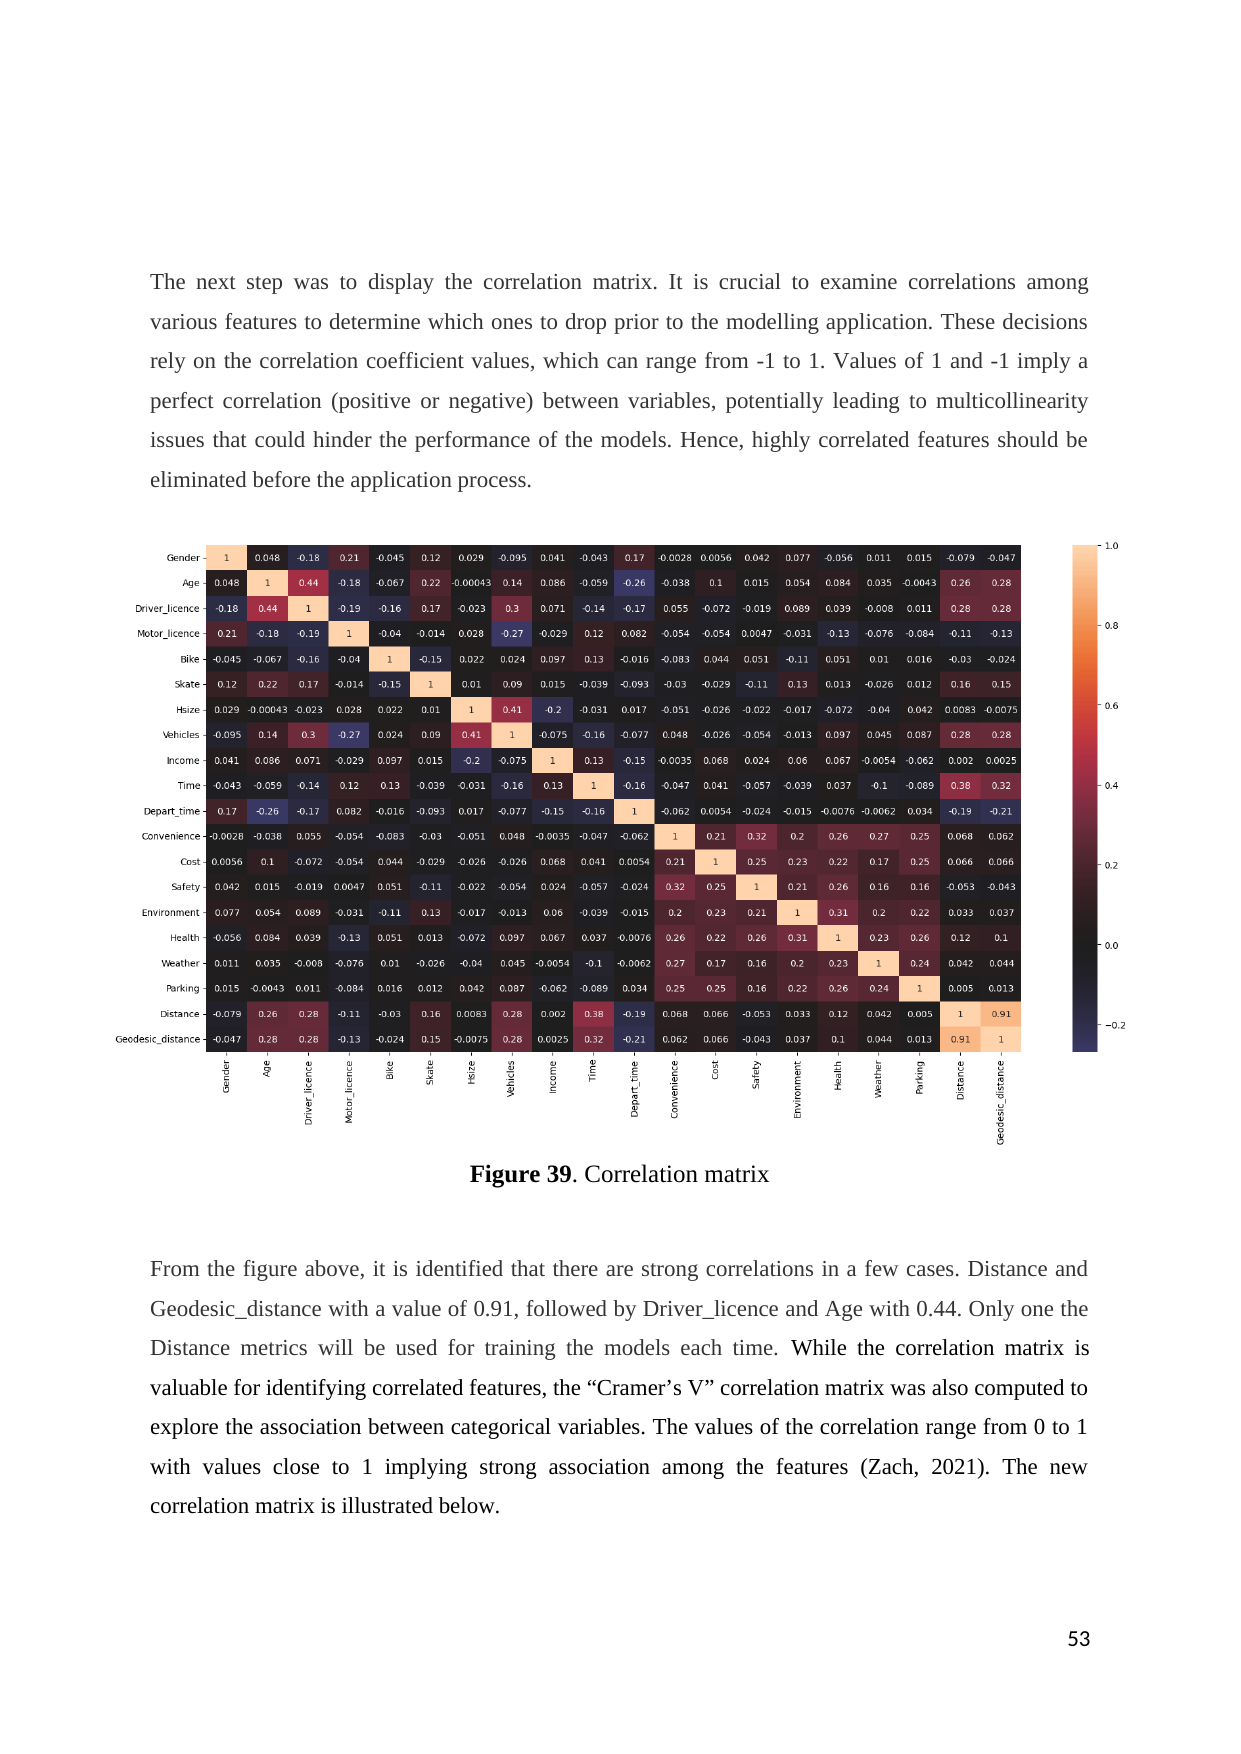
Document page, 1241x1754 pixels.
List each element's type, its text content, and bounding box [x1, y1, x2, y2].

text From the figure above, it is identified that there are strong correlations in a few cases. Distance and Geodesic_distance with a value of 0.91, followed by Driver_licence and Age with 0.44. Only one the Distance metrics will be used for training the models each time. While the correlation matrix is valuable for identifying correlated features, the “Cramer’s V” correlation matrix was also computed to explore the association between categorical variables. The values of the correlation range from 0 to 1 with values close to 1 implying strong association among the features (Zach, 2021). The new correlation matrix is illustrated below. [150, 1255, 1090, 1519]
text The next step was to display the correlation matrix. It is crucial to examine correlations among various features to determine which ones to drop prior to the modelling application. These decisions rely on the correlation coefficient values, which can range from -1 to 1. Values of 1 and -1 imply a perfect correlation (positive or negative) between variables, potentially leading to multicollinearity issues that could hinder the performance of the models. Hence, highly correlated features should be eliminated before the application process. [150, 268, 1090, 492]
picture [108, 535, 1132, 1150]
